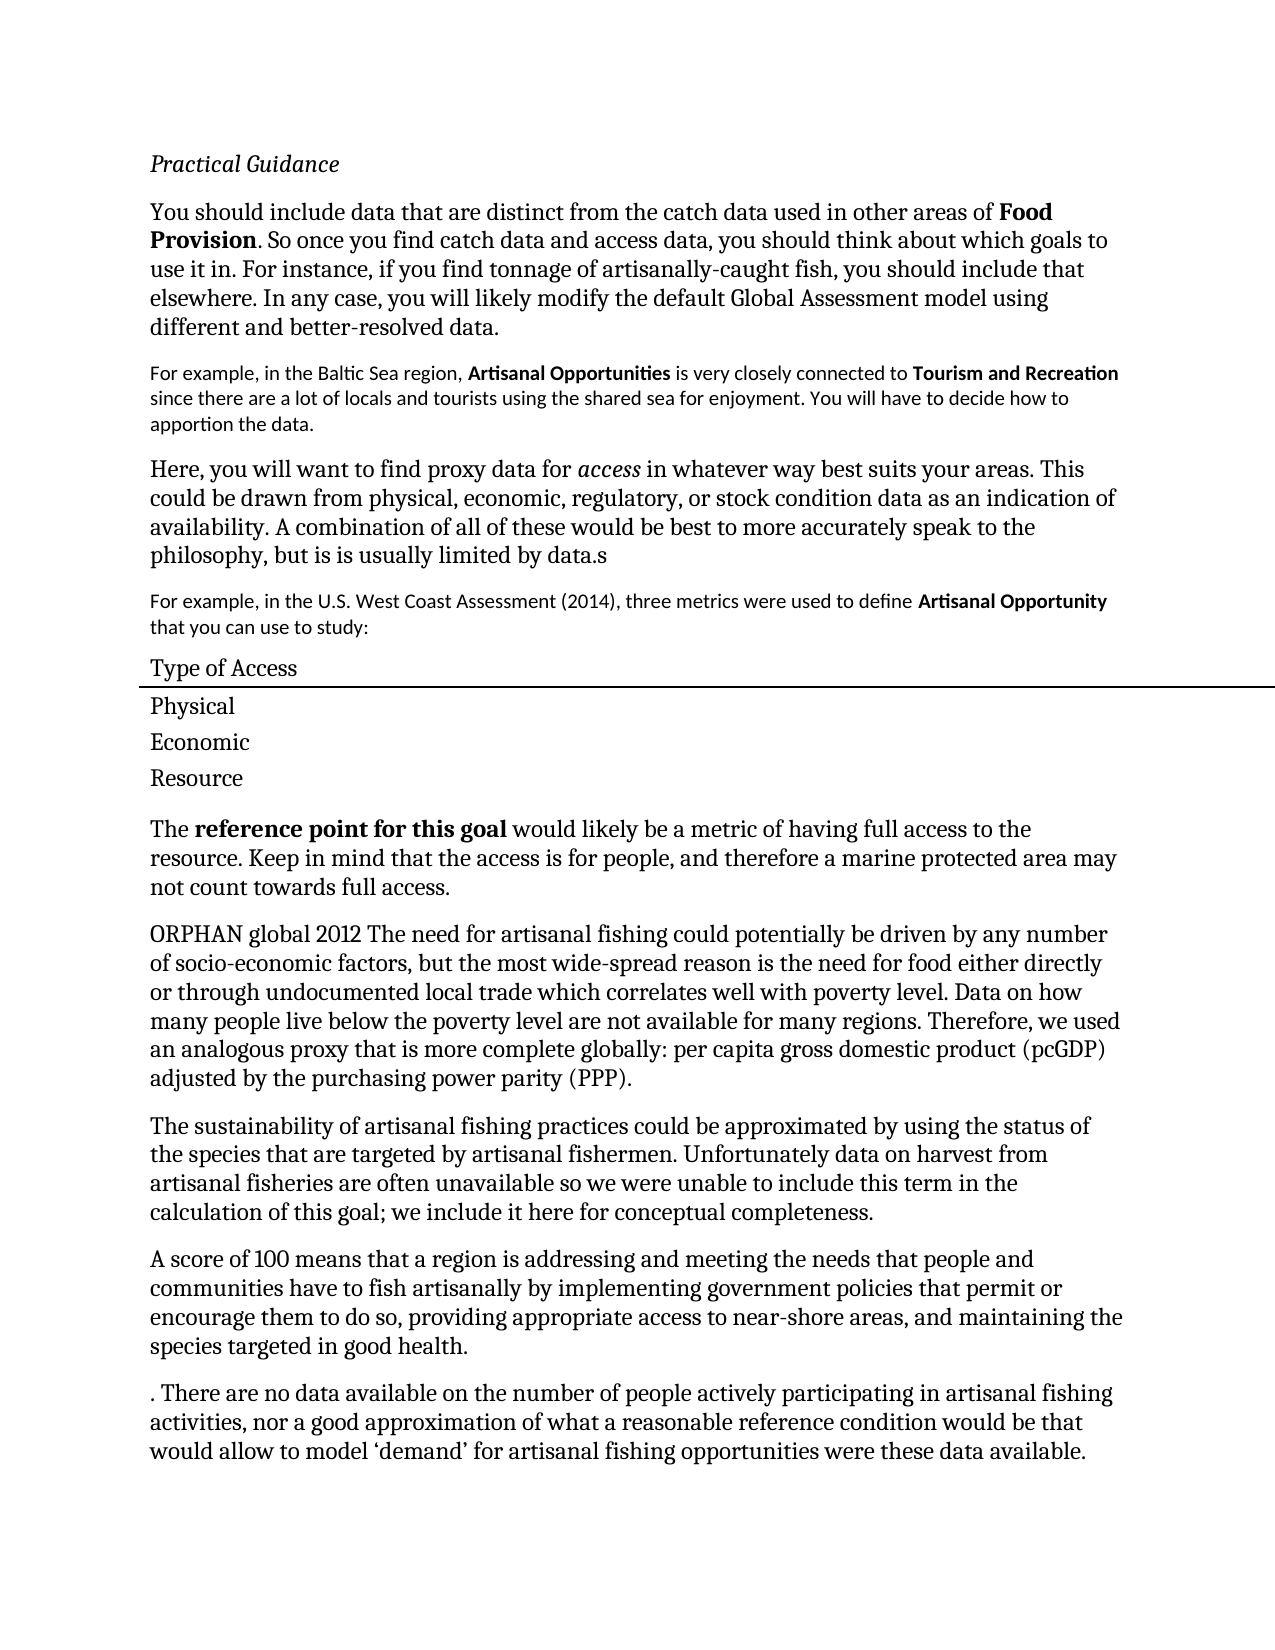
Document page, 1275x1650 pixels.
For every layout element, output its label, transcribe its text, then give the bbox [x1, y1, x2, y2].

table_cell Resource [139, 760, 1275, 797]
text A score of 100 means that a region is addressing and meeting the needs that people and communities have to fish artisanally by implementing government policies that permit or encourage them to do so, providing appropriate access to near-shore areas, and maintaining the species targeted in good health. [150, 1245, 1125, 1360]
text The sustainability of artisanal fishing practices could be approximated by using the status of the species that are targeted by artisanal fishermen. Unfortunately data on harvest from artisanal fisheries are often unavailable so we were unable to include this term in the calculation of this goal; we include it here for conceptual completeness. [150, 1112, 1125, 1227]
text The reference point for this goal would likely be a metric of having full access to the resource. Keep in mind that the access is for people, and therefore a marine protected area may not count towards full access. [150, 815, 1125, 902]
table_header Type of Access [139, 650, 1275, 686]
text You should include data that are distinct from the catch data used in other areas of Food Provision. So once you find catch data and access data, you should think about which goals to use it in. For instance, if you find tonnage of artisanally-caught fish, you should include that elsewhere. In any case, you will likely modify the default Global Assessment model using different and better-resolved data. [150, 197, 1125, 341]
text Here, you will want to find proxy data for access in whatever way best suits your areas. This could be drawn from physical, economic, regulatory, or stock condition data as an indication of availability. A combination of all of these would be best to more accurately speak to the philosophy, but is is usually limited by data.s [150, 455, 1125, 570]
text For example, in the Baltic Sea region, Artisanal Opportunities is very closely connected to Tourism and Recreation since there are a lot of locals and tourists using the shared sea for enjoyment. You will have to decide how to apportion the data. [150, 360, 1125, 436]
table_cell Physical [139, 688, 1275, 724]
text ORPHAN global 2012 The need for artisanal fishing could potentially be driven by any number of socio-economic factors, but the most wide-spread reason is the need for food either directly or through undocumented local trade which correlates well with poverty level. Data on how many people live below the poverty level are not available for many regions. Therefore, we used an analogous proxy that is more complete globally: per capita gross domestic product (pcGDP) adjusted by the purchasing power parity (PPP). [150, 920, 1125, 1093]
text . There are no data available on the number of people actively participating in artisanal fishing activities, nor a good approximation of what a reasonable reference condition would be that would allow to model ‘demand’ for artisanal fishing opportunities were these data available. [150, 1379, 1125, 1465]
table_cell Economic [139, 724, 1275, 760]
text Practical Guidance [150, 150, 1125, 179]
text For example, in the U.S. West Coast Assessment (2014), three metrics were used to define Artisanal Opportunity that you can use to study: [150, 589, 1125, 639]
